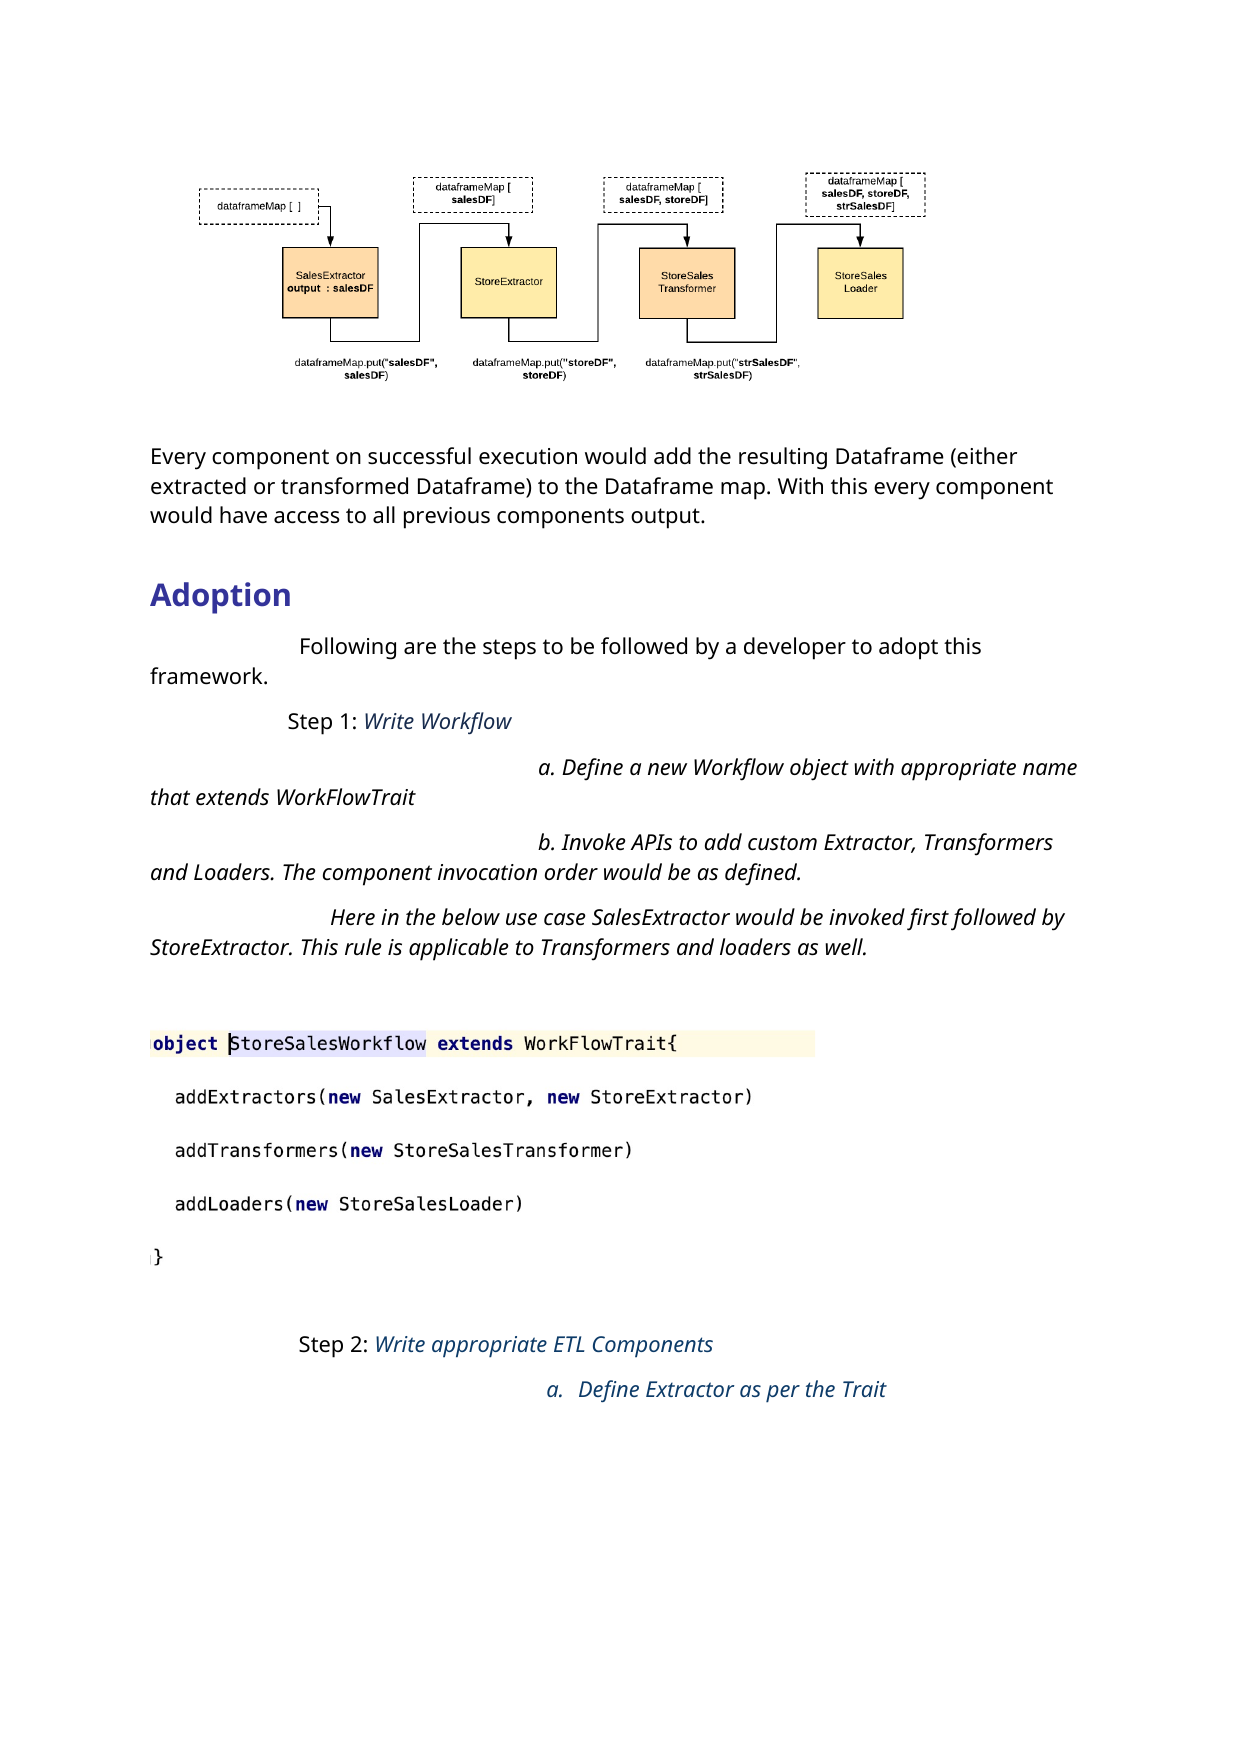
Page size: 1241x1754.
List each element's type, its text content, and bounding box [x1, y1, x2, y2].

text a. Define a new Workflow object with appropriate name that extends WorkFlowTrait [150, 752, 1090, 811]
text Adoption [150, 573, 1090, 615]
picture [150, 1021, 816, 1269]
picture [150, 150, 974, 411]
text Step 1: Write Workflow [150, 706, 1090, 736]
text Every component on successful execution would add the resulting Dataframe (either extracted or transformed Dataframe) to the Dataframe map. With this every component would have access to all previous components output. [150, 441, 1090, 530]
text Following are the steps to be followed by a developer to adopt this framework. [150, 631, 1090, 691]
text Step 2: Write appropriate ETL Components [150, 1328, 1090, 1358]
text Here in the below use case SalesExtractor would be invoked first followed by StoreExtractor. This rule is applicable to Transformers and loaders as well. [150, 902, 1090, 962]
text b. Invoke APIs to add custom Extractor, Transformers and Loaders. The component invocation order would be as defined. [150, 827, 1090, 886]
text a. Define Extractor as per the Trait [150, 1374, 1090, 1404]
